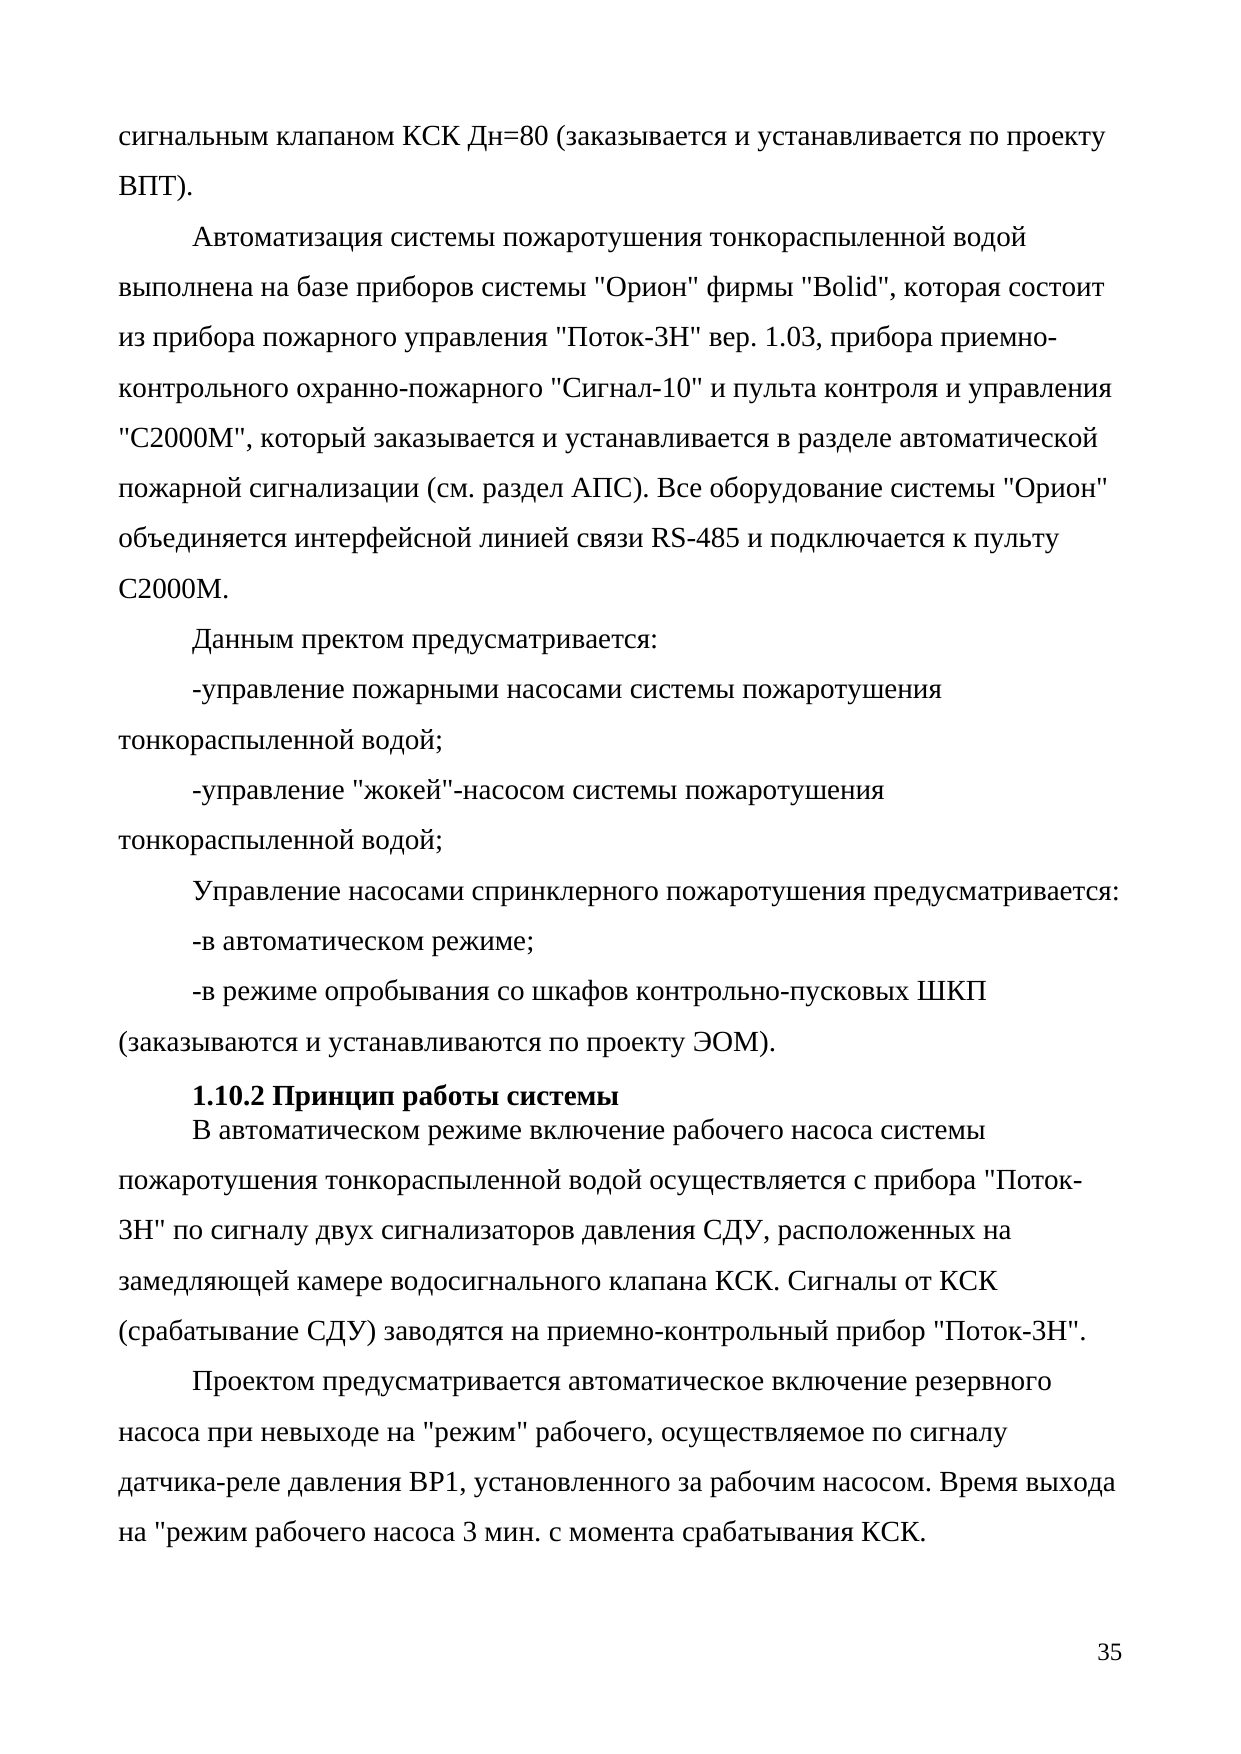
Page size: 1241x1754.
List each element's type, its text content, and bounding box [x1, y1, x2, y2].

text Данным пректом предусматривается: [118, 621, 1122, 655]
text -управление пожарными насосами системы пожаротушения тонкораспыленной водой; [118, 672, 1122, 755]
subtitle 1.10.2 Принцип работы системы [118, 1078, 1122, 1112]
text В автоматическом режиме включение рабочего насоса системы пожаротушения тонкораспыленной водой осуществляется с прибора "Поток-3Н" по сигналу двух сигнализаторов давления СДУ, расположенных на замедляющей камере водосигнального клапана КСК. Сигналы от КСК (срабатывание СДУ) заводятся на приемно-контрольный прибор "Поток-3Н". [118, 1112, 1122, 1347]
text Управление насосами спринклерного пожаротушения предусматривается: [118, 873, 1122, 906]
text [118, 118, 1122, 202]
text -в режиме опробывания со шкафов контрольно-пусковых ШКП (заказываются и устанавливаются по проекту ЭОМ). [118, 973, 1122, 1057]
text Проектом предусматривается автоматическое включение резервного насоса при невыходе на "режим" рабочего, осуществляемое по сигналу датчика-реле давления ВР1, установленного за рабочим насосом. Время выхода на "режим рабочего насоса 3 мин. с момента срабатывания КСК. [118, 1363, 1122, 1548]
text -управление "жокей"-насосом системы пожаротушения тонкораспыленной водой; [118, 772, 1122, 856]
text Автоматизация системы пожаротушения тонкораспыленной водой выполнена на базе приборов системы "Орион" фирмы "Bolid", которая состоит из прибора пожарного управления "Поток-3Н" вер. 1.03, прибора приемно-контрольного охранно-пожарного "Сигнал-10" и пульта контроля и управления "С2000М", который заказывается и устанавливается в разделе автоматической пожарной сигнализации (см. раздел АПС). Все оборудование системы "Орион" объединяется интерфейсной линией связи RS-485 и подключается к пульту С2000М. [118, 219, 1122, 604]
text -в автоматическом режиме; [118, 923, 1122, 957]
